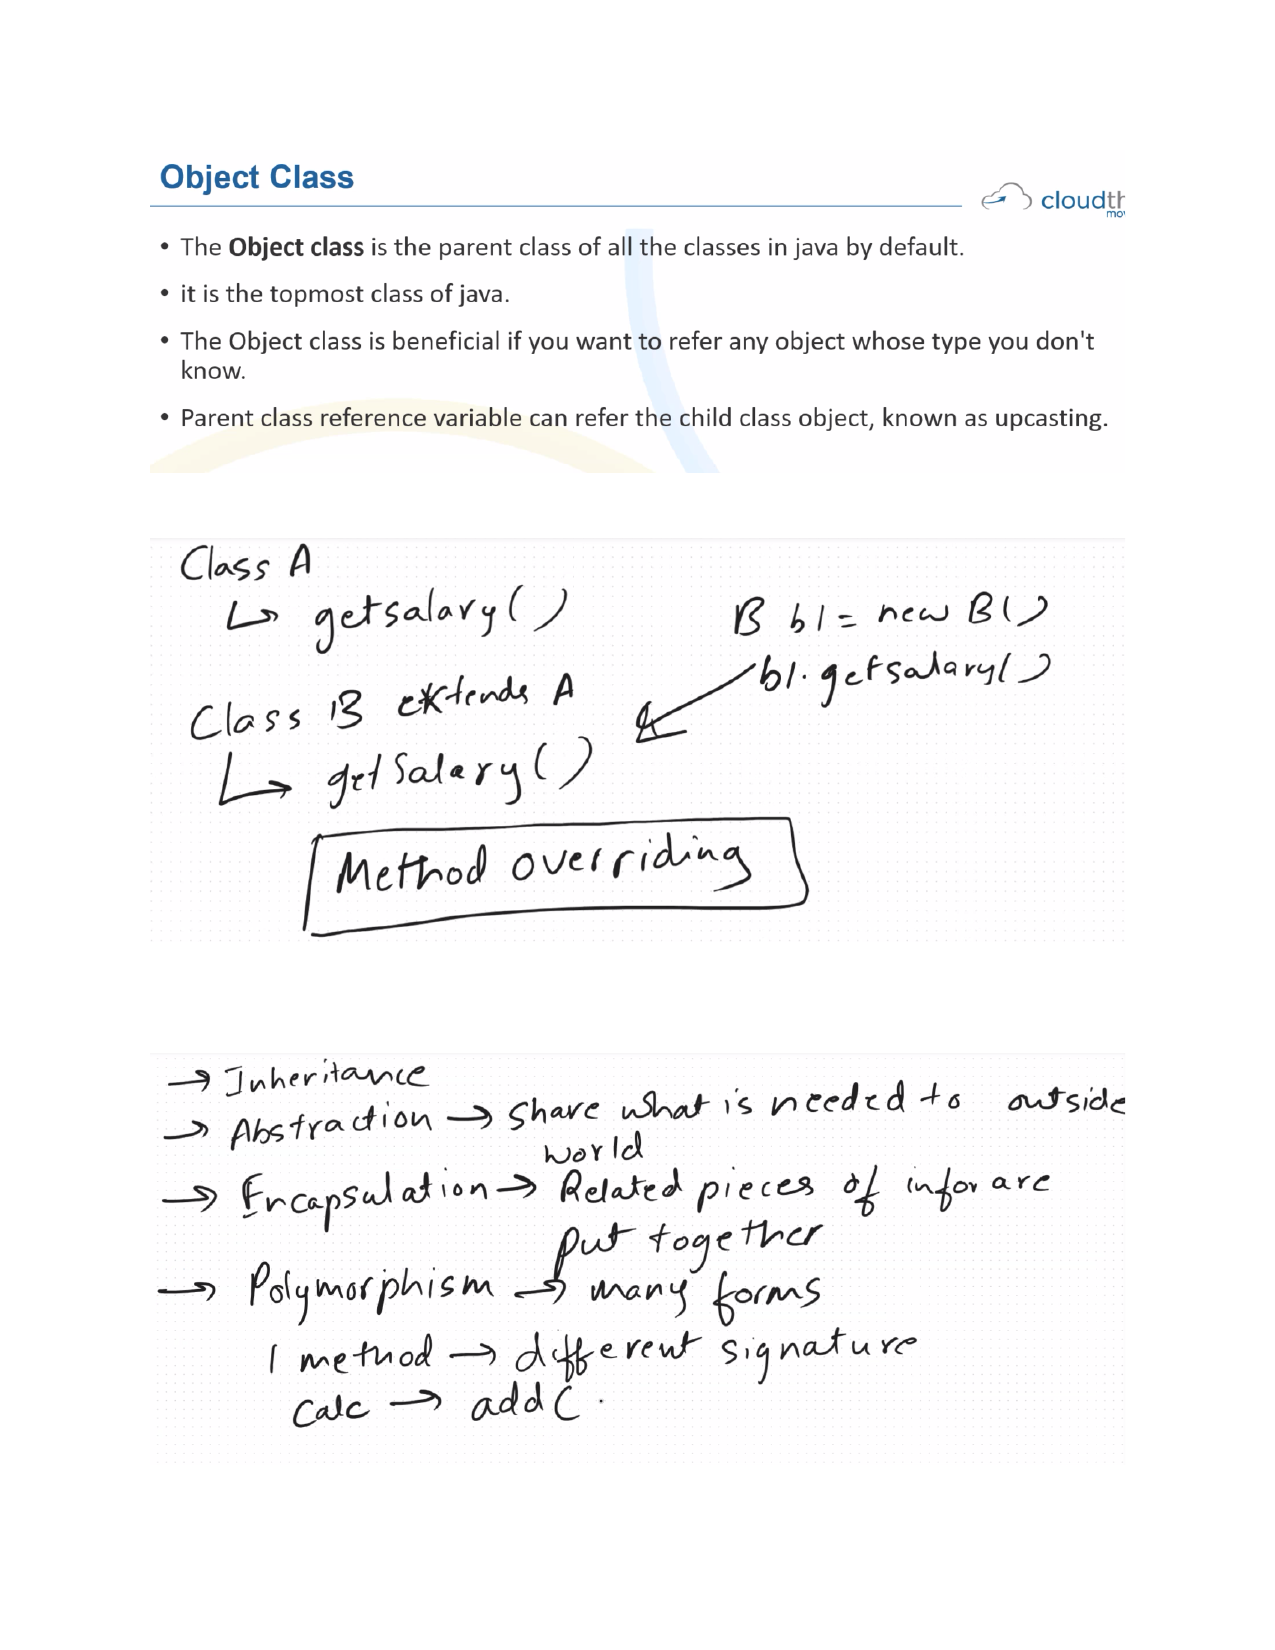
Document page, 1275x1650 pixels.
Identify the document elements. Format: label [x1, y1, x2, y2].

picture [150, 538, 1125, 942]
picture [150, 150, 1125, 473]
picture [150, 1053, 1125, 1465]
